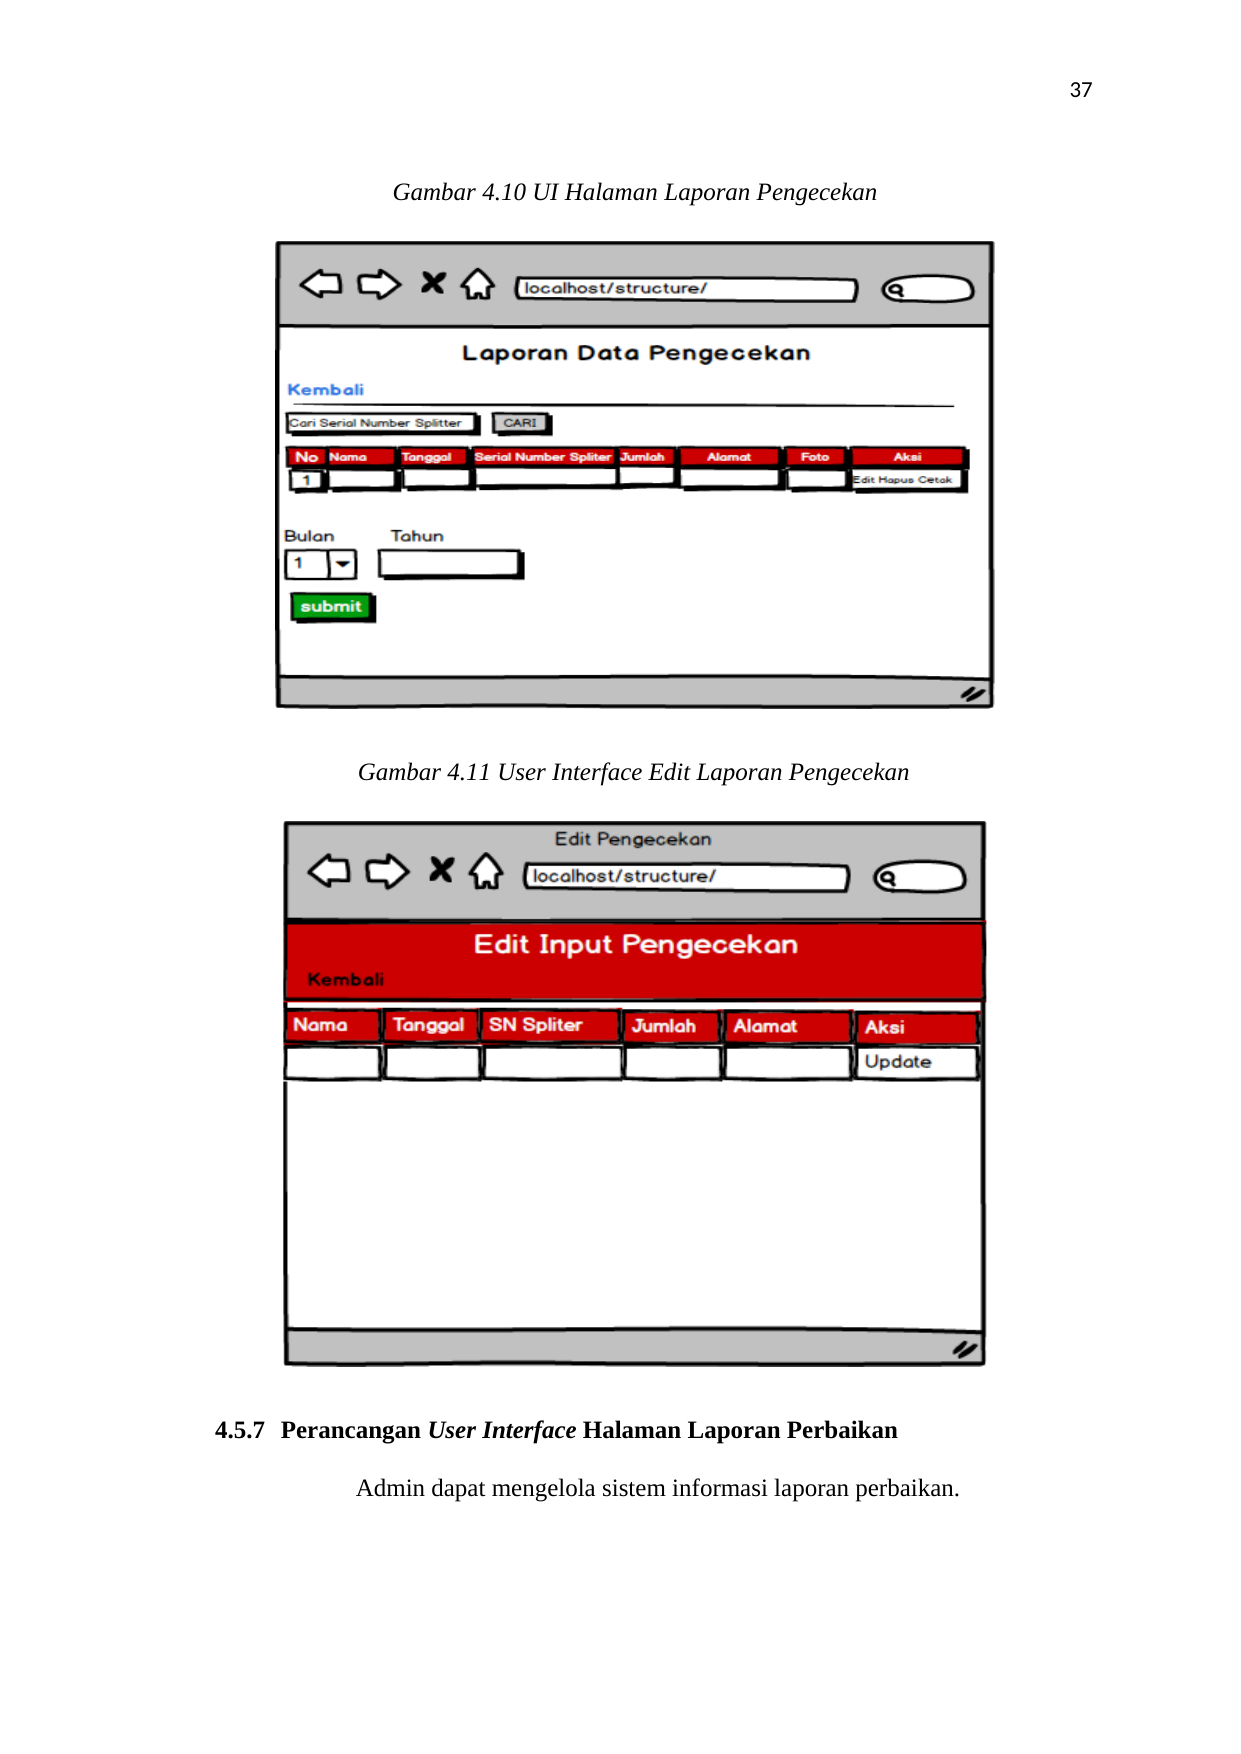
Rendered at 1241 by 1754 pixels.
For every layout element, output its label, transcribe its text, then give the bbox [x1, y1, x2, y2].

picture [283, 821, 987, 1367]
text Gambar 4.11 User Interface Edit Laporan Pengecekan [177, 757, 1092, 786]
text Admin dapat mengelola sistem informasi laporan perbaikan. [281, 1473, 1092, 1502]
subtitle Perancangan User Interface Halaman Laporan Perbaikan [215, 1415, 1092, 1444]
text Gambar 4.10 UI Halaman Laporan Pengecekan [177, 177, 1092, 206]
picture [275, 241, 995, 709]
